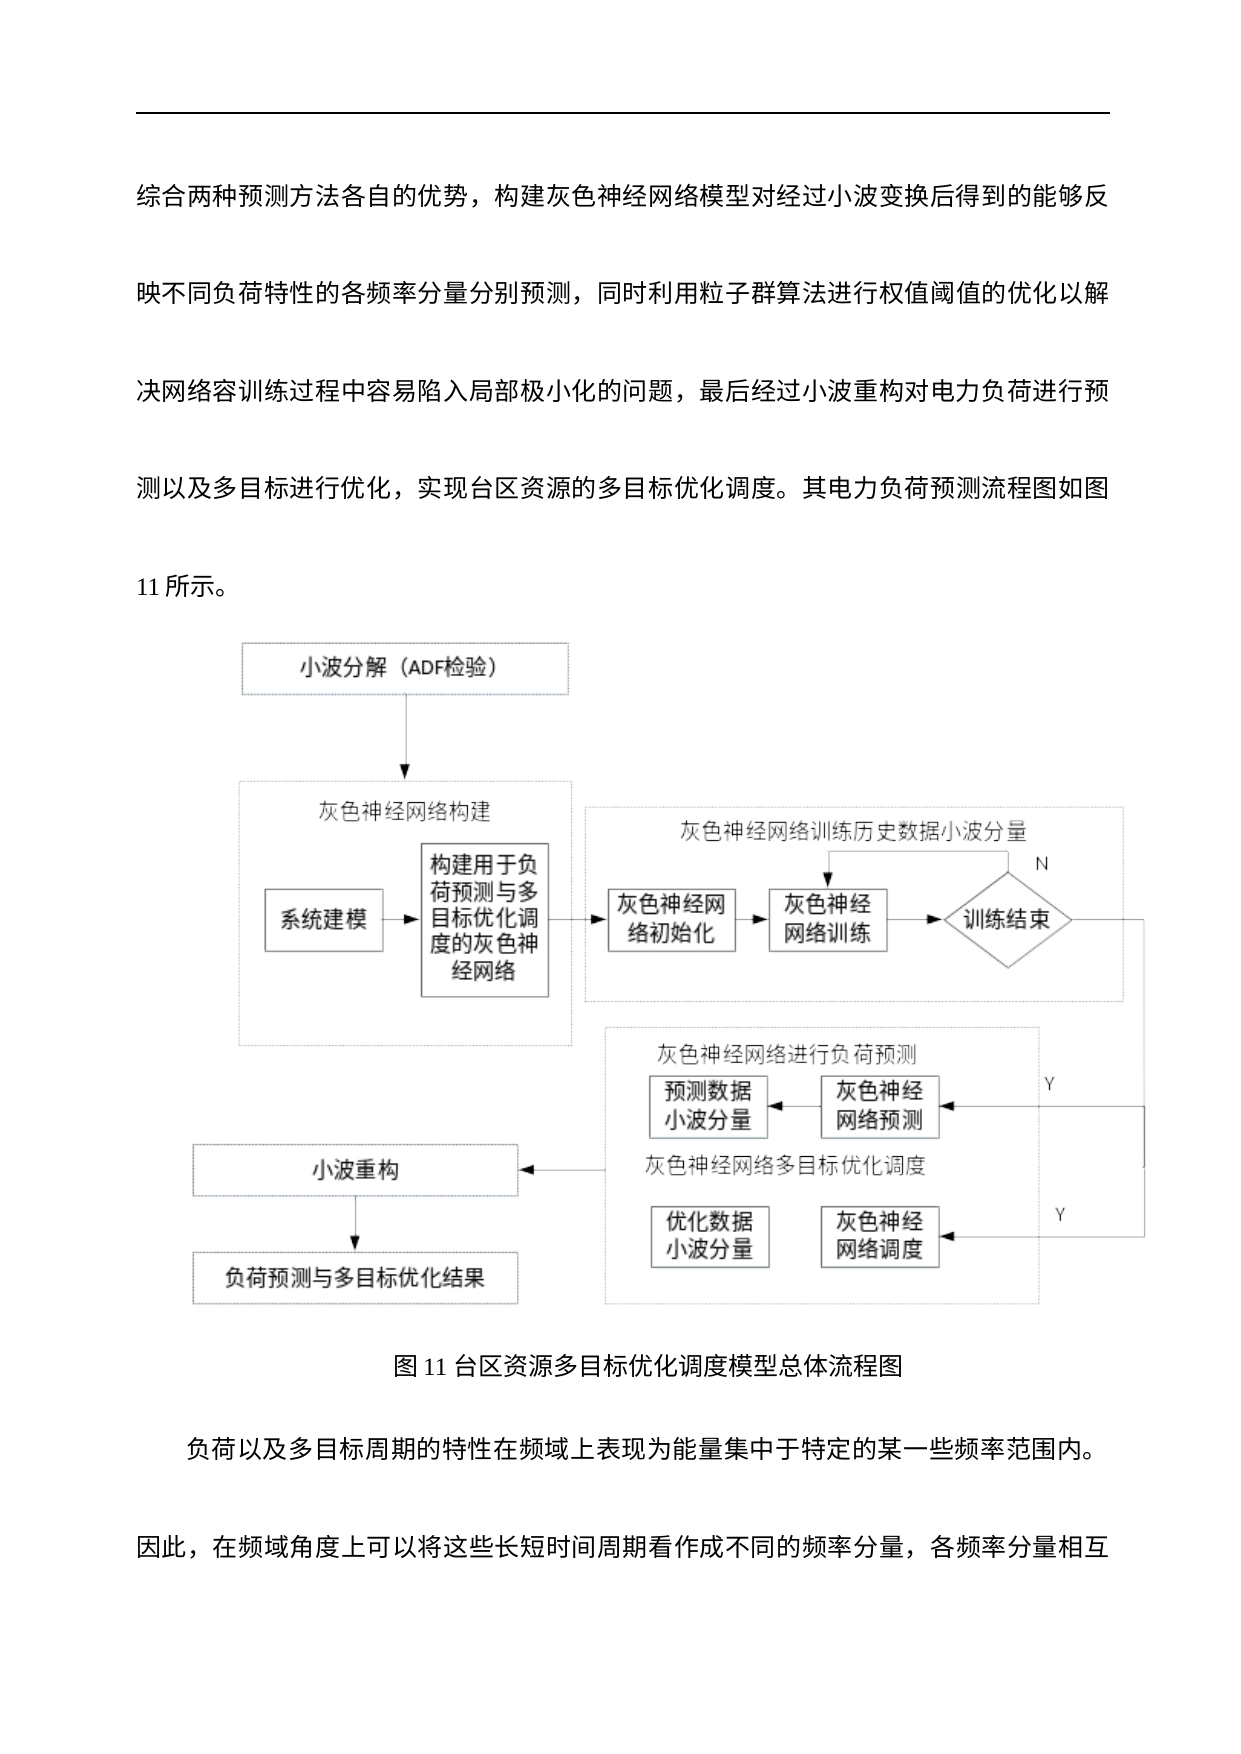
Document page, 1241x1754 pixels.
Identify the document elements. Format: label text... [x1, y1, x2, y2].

text 图11 台区资源多目标优化调度模型总体流程图 [136, 1332, 1110, 1397]
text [136, 1415, 1110, 1578]
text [136, 162, 1110, 617]
